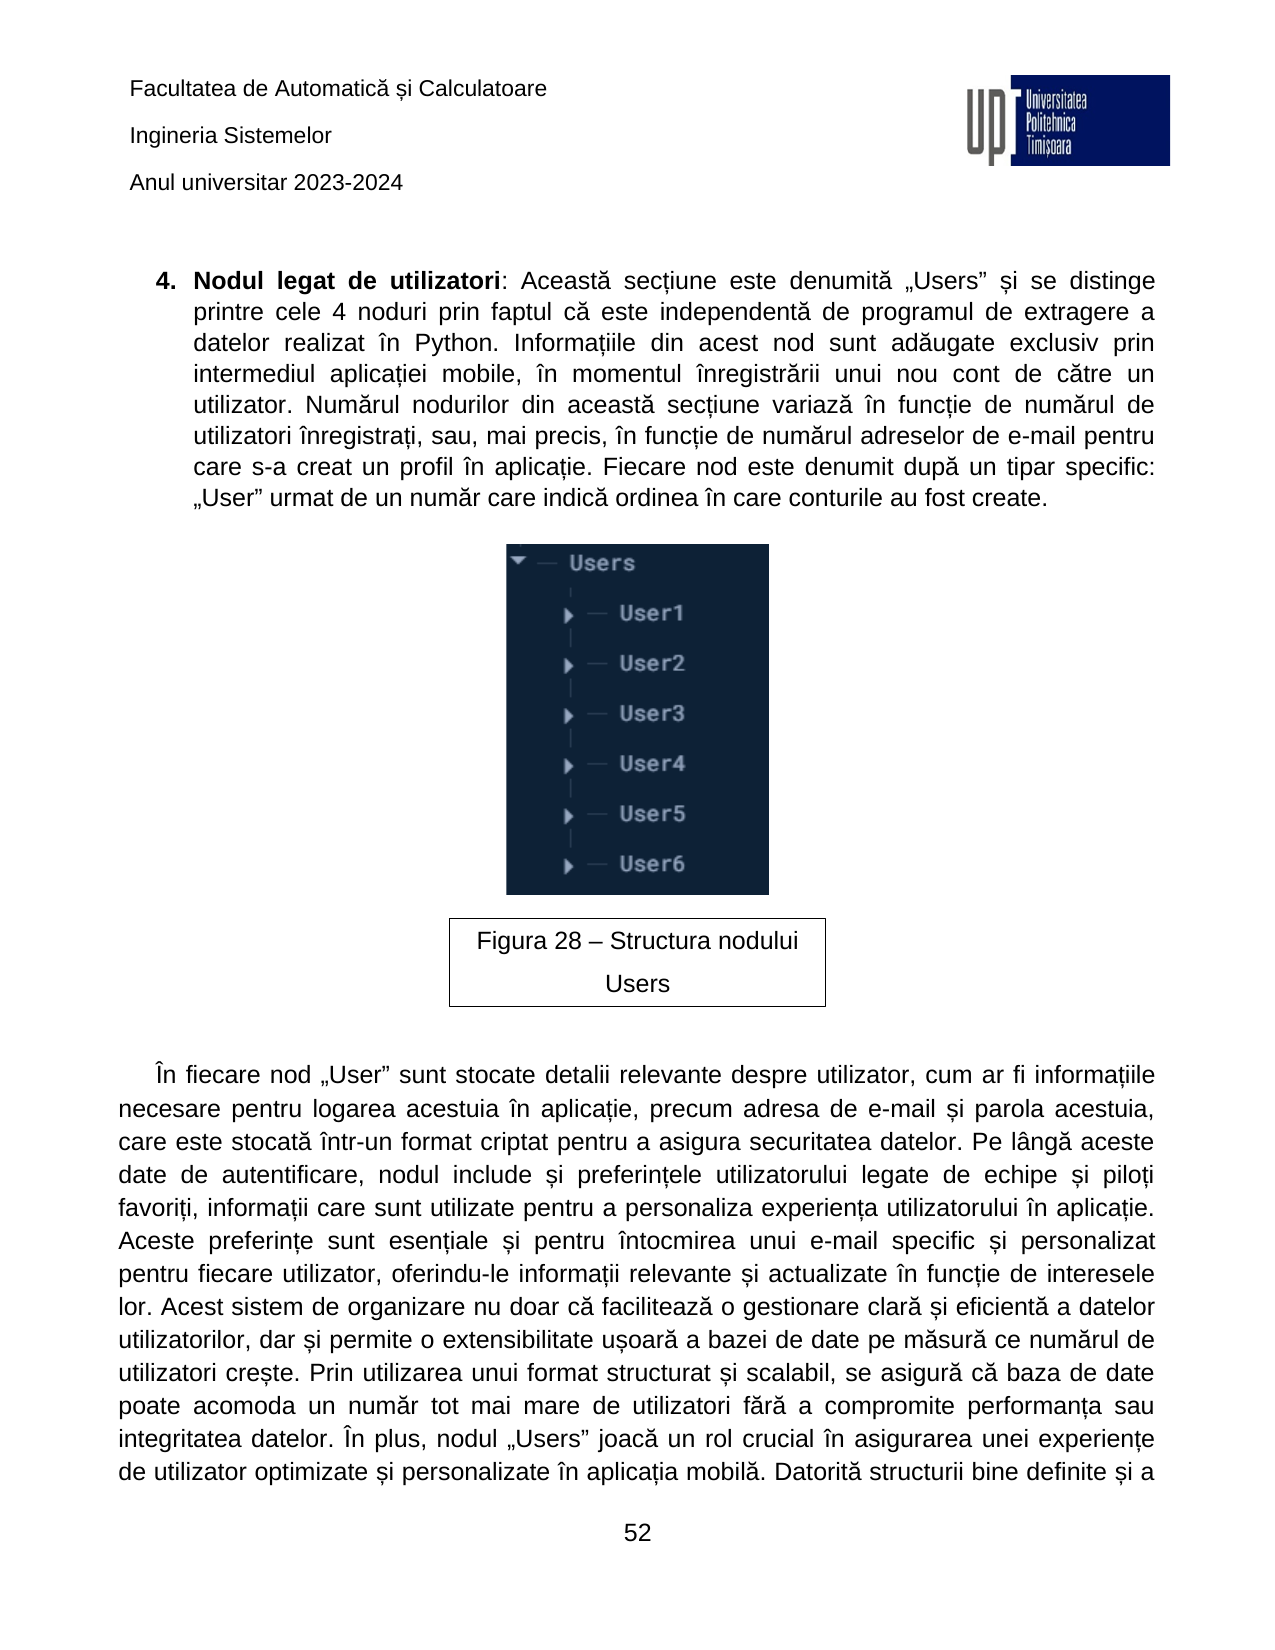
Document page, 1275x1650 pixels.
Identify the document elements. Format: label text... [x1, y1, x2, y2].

picture [506, 544, 769, 895]
picture [967, 75, 1171, 166]
list Nodul legat de utilizatori: Această secțiune este denumită „Users” și se distinge printre cele 4 noduri prin faptul că este independentă de programul de extragere a datelor realizat în Python. Informațiile din acest nod sunt adăugate exclusiv prin intermediul aplicației mobile, în momentul înregistrării unui nou cont de către un utilizator. Numărul nodurilor din această secțiune variază în funcție de numărul de utilizatori înregistrați, sau, mai precis, în funcție de numărul adreselor de e-mail pentru care s-a creat un profil în aplicație. Fiecare nod este denumit după un tipar specific: „User” urmat de un număr care indică ordinea în care conturile au fost create. [156, 266, 1157, 512]
